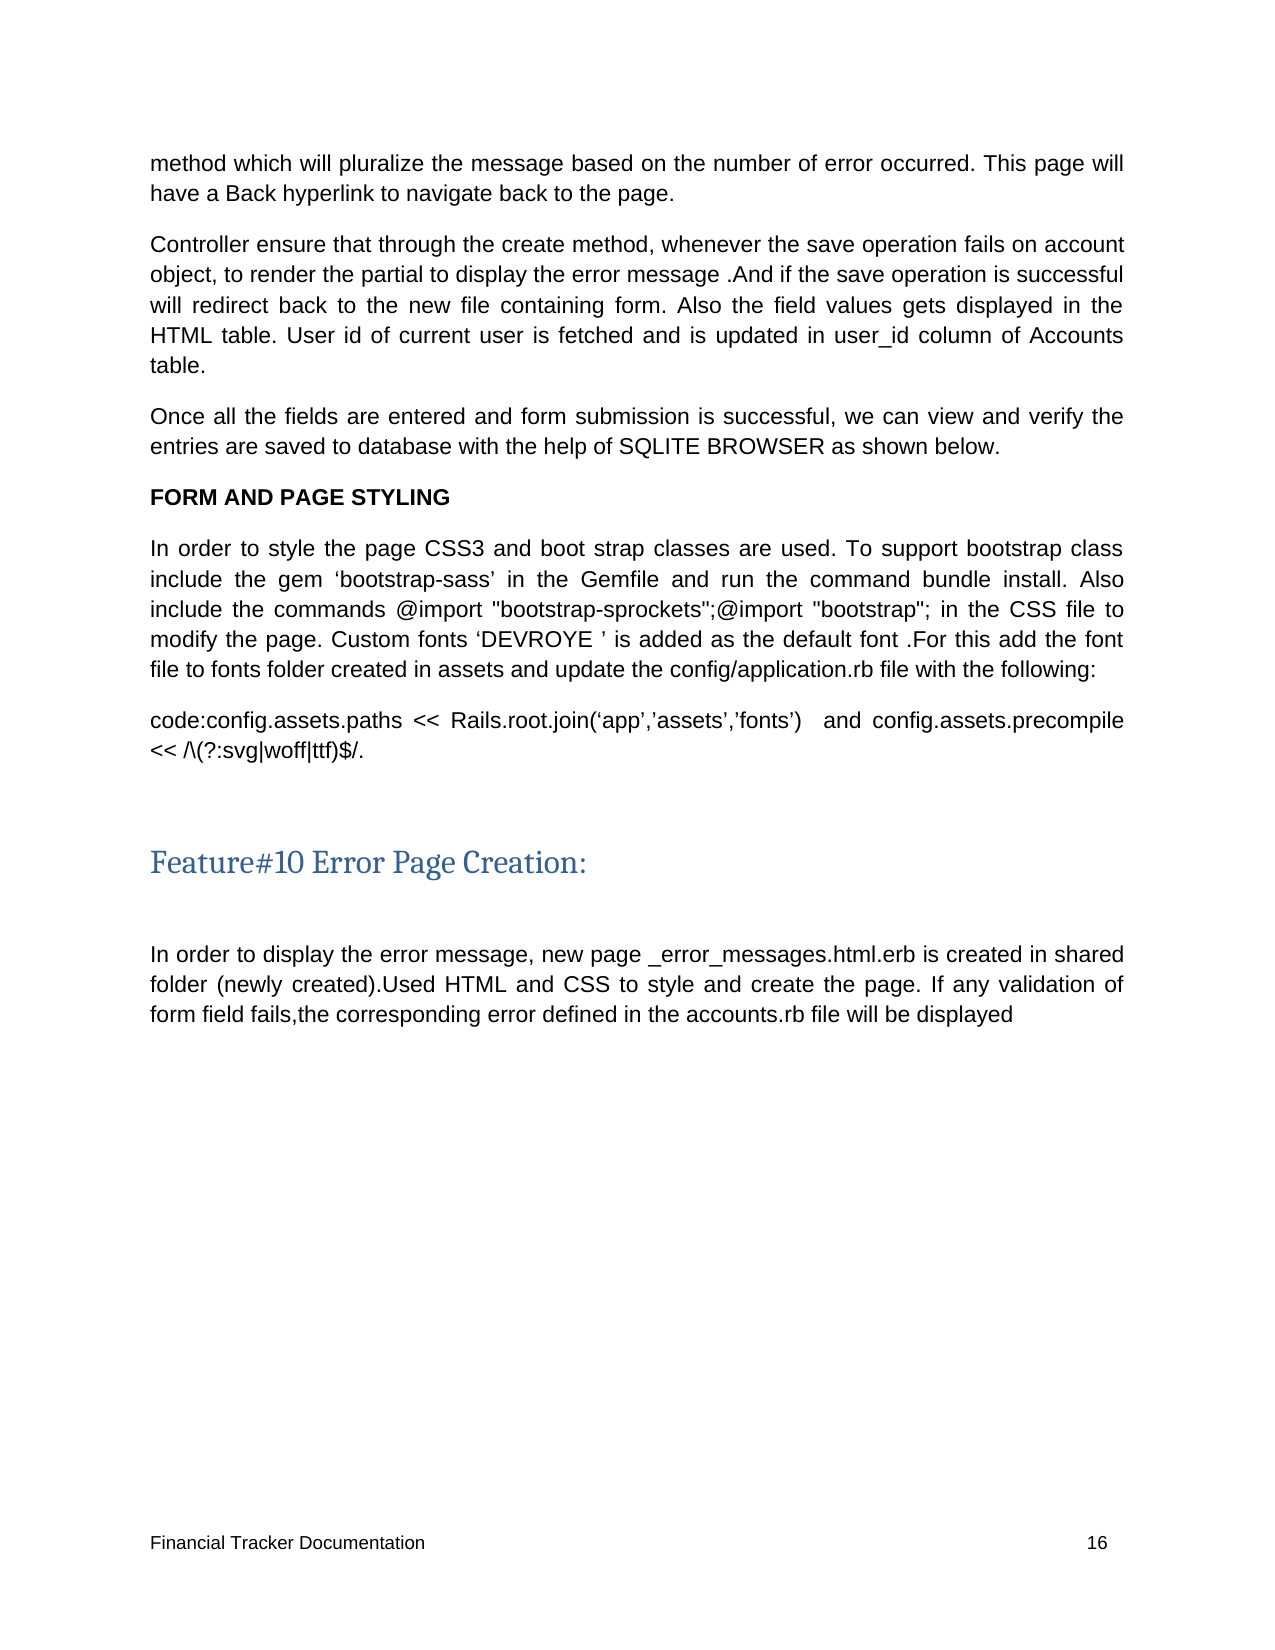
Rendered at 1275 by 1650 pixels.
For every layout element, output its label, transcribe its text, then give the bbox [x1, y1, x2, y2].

text In order to display the error message, new page _error_messages.html.erb is created in shared folder (newly created).Used HTML and CSS to style and create the page. If any validation of form field fails,the corresponding error defined in the accounts.rb file will be displayed [150, 941, 1125, 1028]
text code:config.assets.paths << Rails.root.join(‘app’,’assets’,’fonts’) and config.assets.precompile << /\(?:svg|woff|ttf)$/. [150, 707, 1125, 764]
text In order to style the page CSS3 and boot strap classes are used. To support bootstrap class include the gem ‘bootstrap-sass’ in the Gemfile and run the command bundle install. Also include the commands @import "bootstrap-sprockets";@import "bootstrap"; in the CSS file to modify the page. Custom fonts ‘DEVROYE ’ is added as the default font .For this add the font file to fonts folder created in assets and update the config/application.rb file with the following: [150, 535, 1125, 683]
text Controller ensure that through the create method, whenever the save operation fails on account object, to render the partial to display the error message .And if the save operation is successful will redirect back to the new file containing form. Also the field values gets displayed in the HTML table. User id of current user is fetched and is updated in user_id column of Accounts table. [150, 231, 1125, 378]
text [150, 150, 1125, 207]
text Once all the fields are entered and form submission is successful, we can view and verify the entries are saved to database with the help of SQLITE BROWSER as shown below. [150, 403, 1125, 460]
subtitle Feature#10 Error Page Creation: [150, 844, 1125, 882]
text FORM AND PAGE STYLING [150, 484, 1125, 511]
